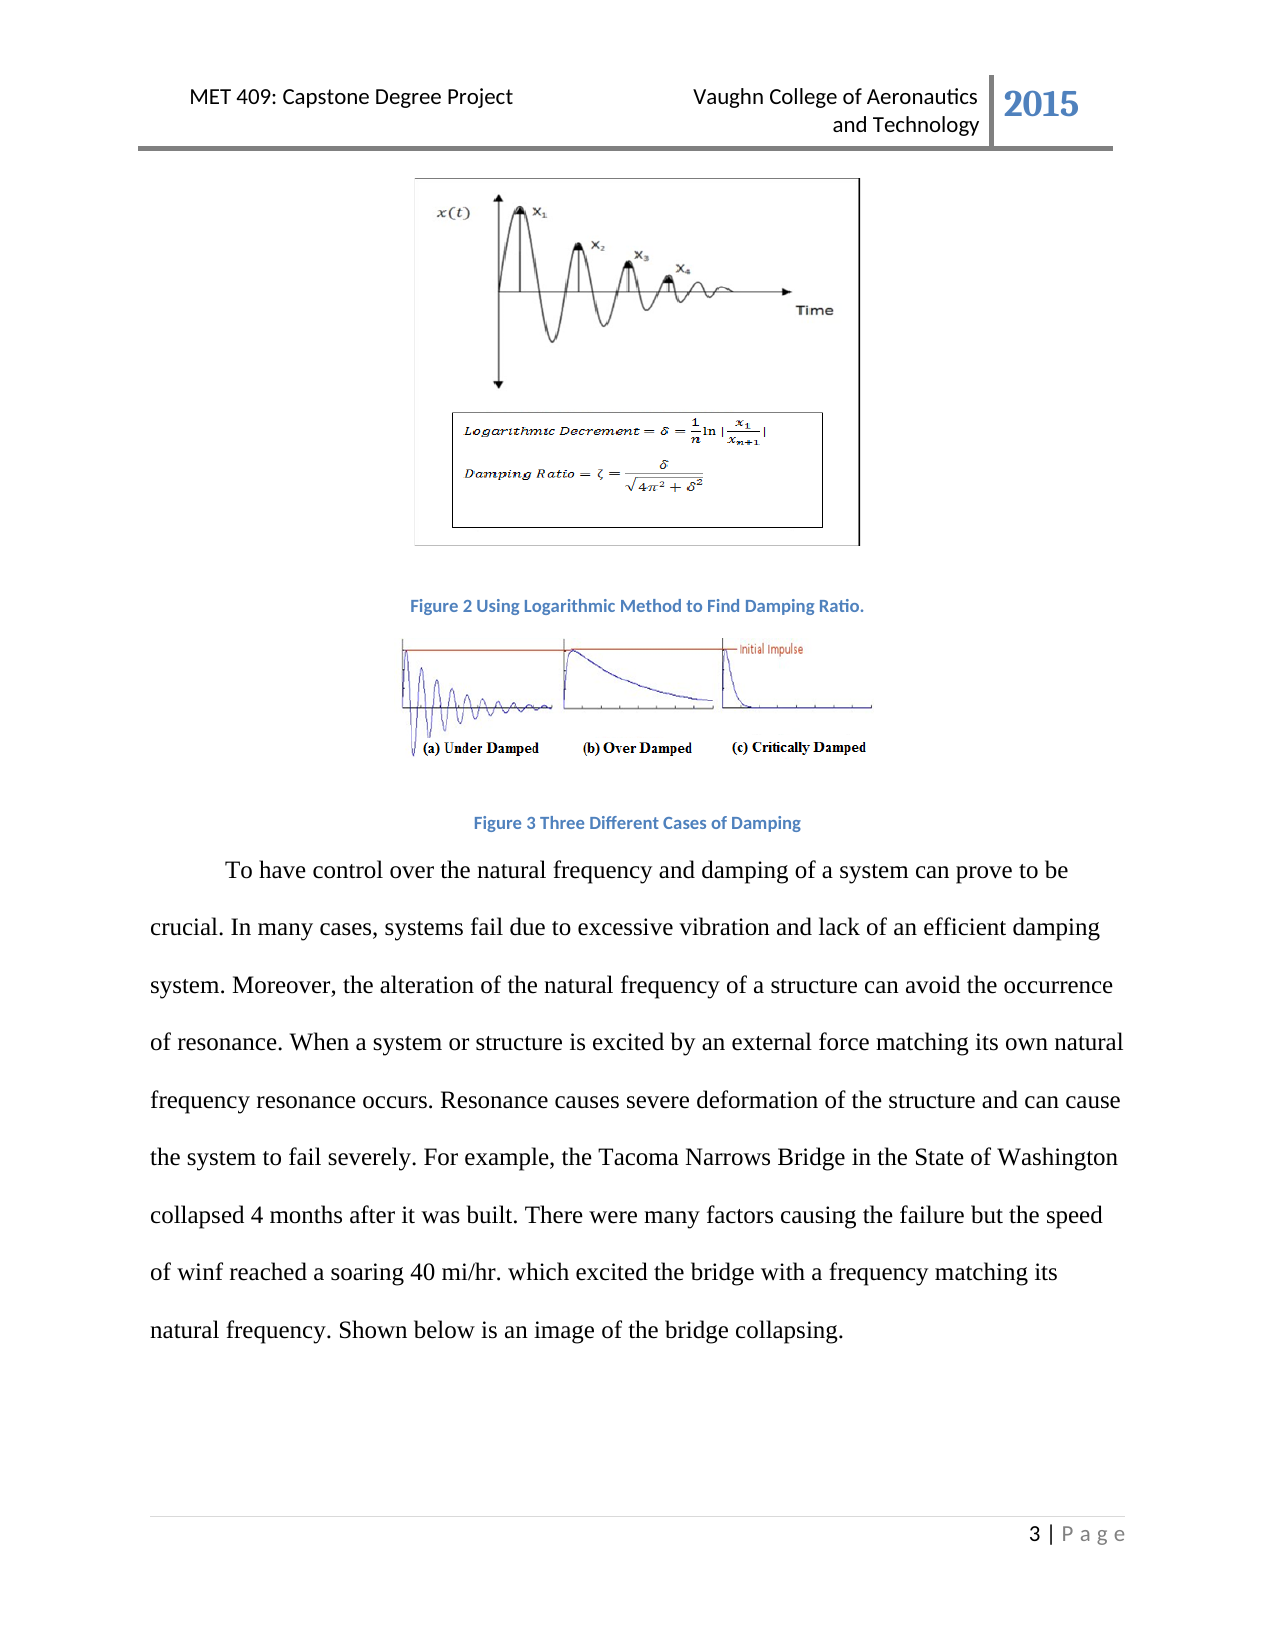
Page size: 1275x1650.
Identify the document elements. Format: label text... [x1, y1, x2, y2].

picture [414, 178, 861, 546]
text To have control over the natural frequency and damping of a system can prove to be crucial. In many cases, systems fail due to excessive vibration and lack of an efficient damping system. Moreover, the alteration of the natural frequency of a structure can avoid the occurrence of resonance. When a system or structure is excited by an external force matching its own natural frequency resonance occurs. Resonance causes severe deformation of the structure and can cause the system to fail severely. For example, the Tacoma Narrows Bridge in the State of Washington collapsed 4 months after it was built. There were many factors causing the failure but the speed of winf reached a soaring 40 mi/hr. which excited the bridge with a frequency matching its natural frequency. Shown below is an image of the bridge collapsing. [150, 855, 1125, 1344]
picture [394, 638, 881, 763]
